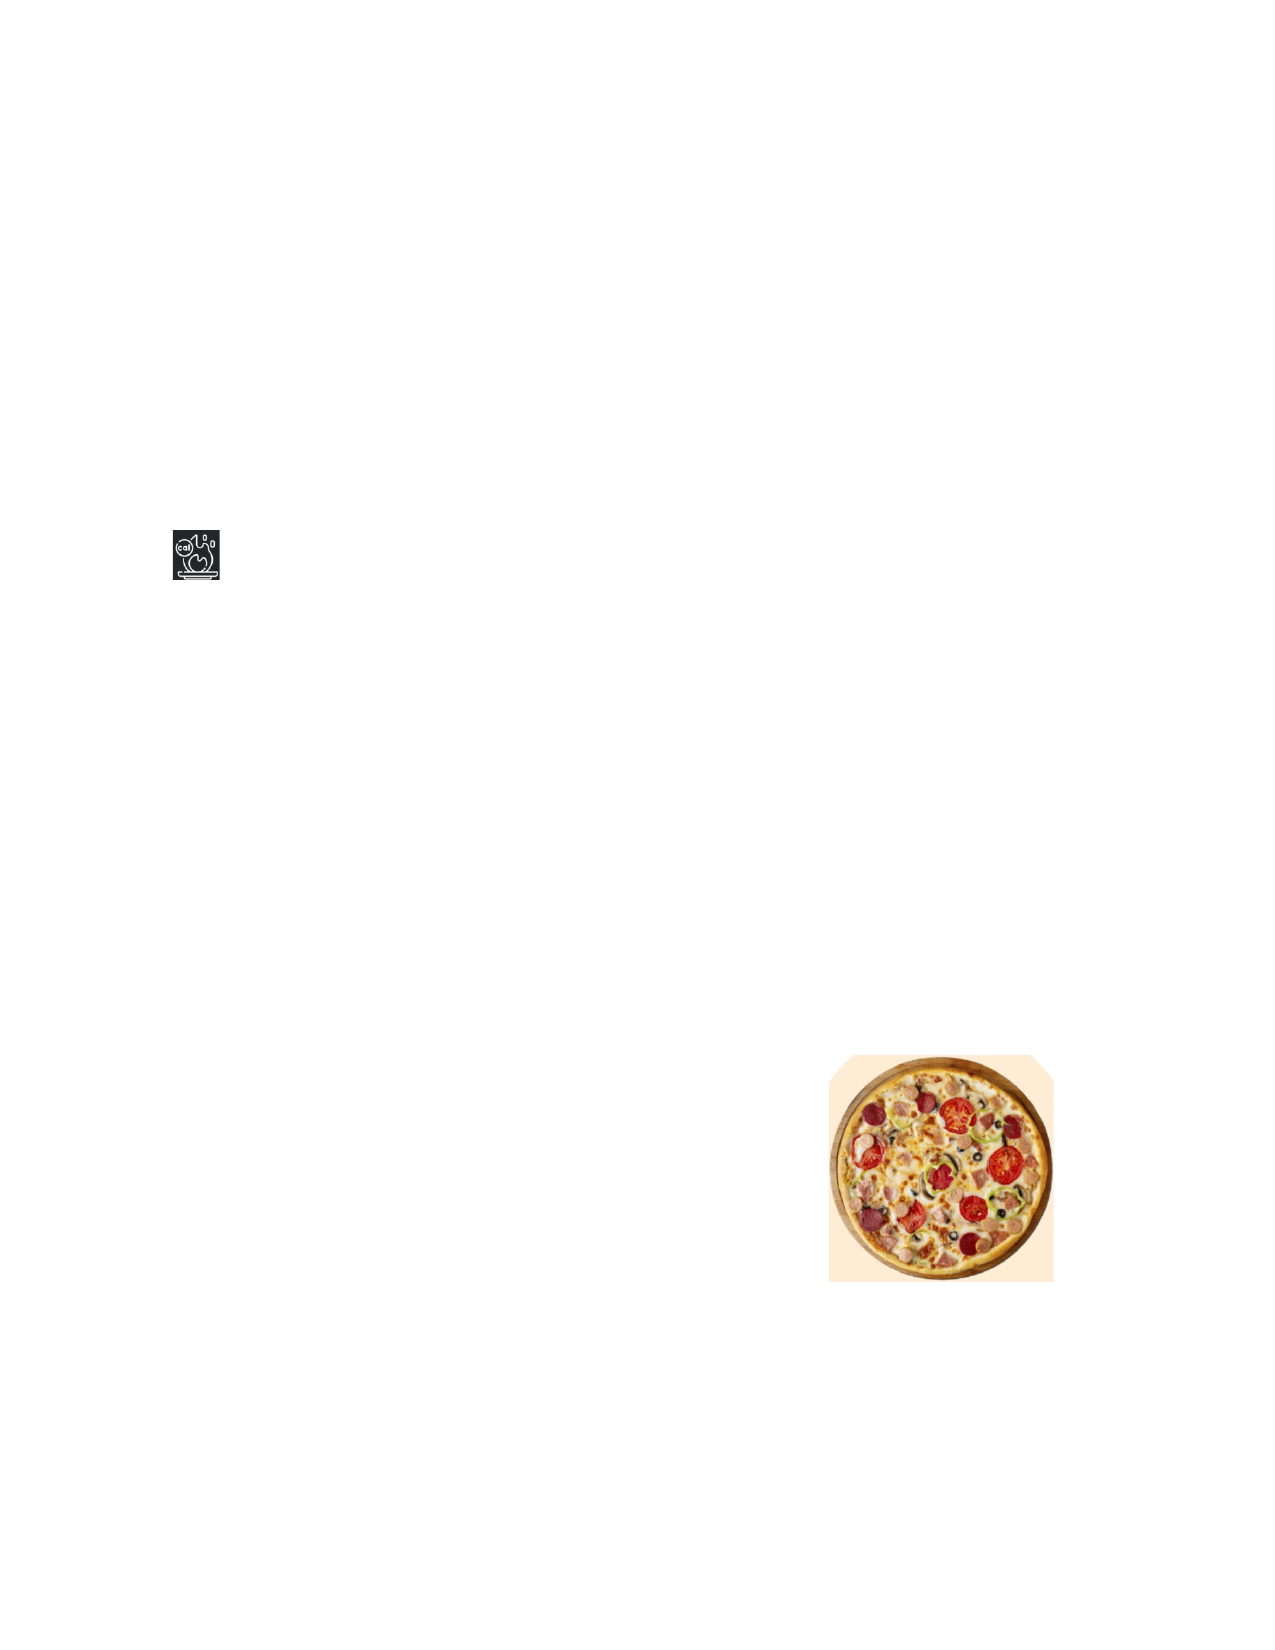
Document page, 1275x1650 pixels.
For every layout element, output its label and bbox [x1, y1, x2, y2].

picture [828, 1055, 1054, 1282]
picture [172, 530, 220, 580]
